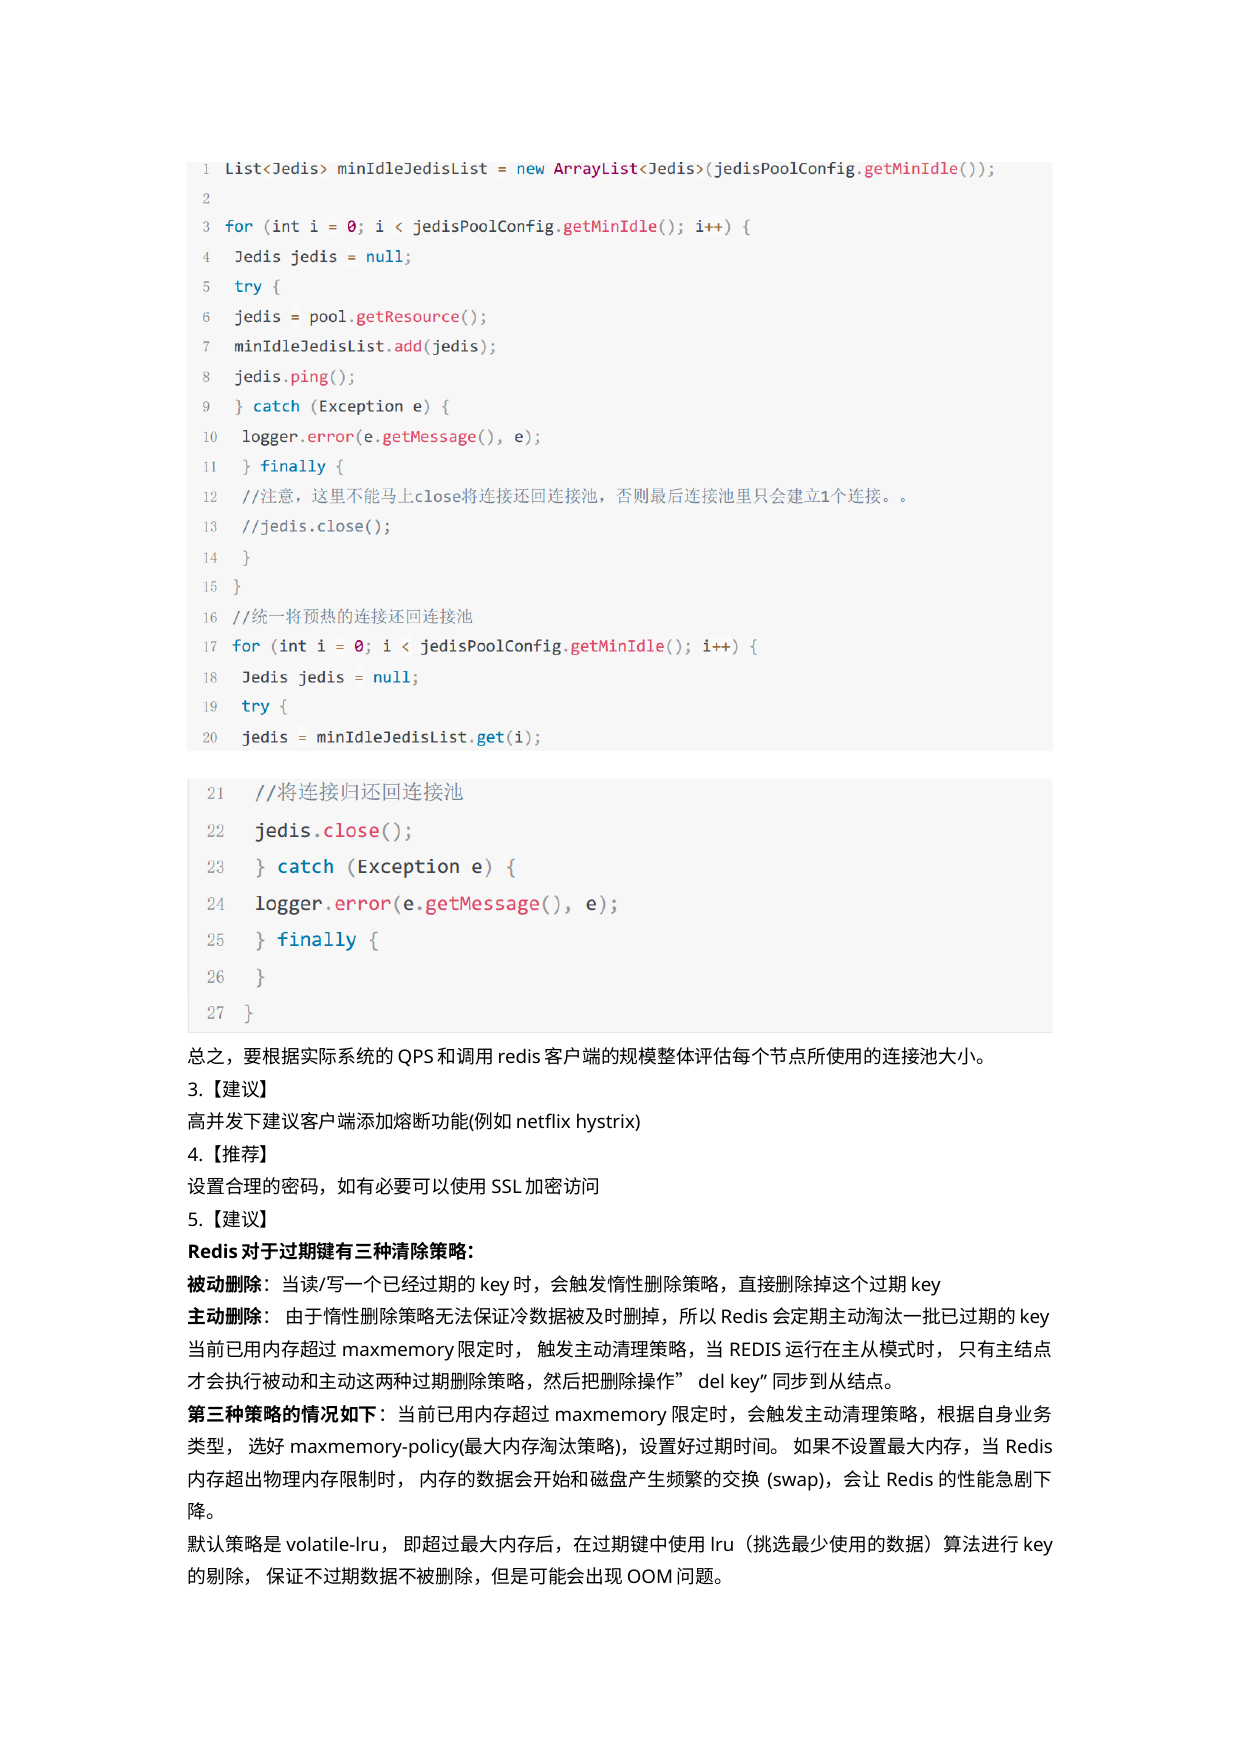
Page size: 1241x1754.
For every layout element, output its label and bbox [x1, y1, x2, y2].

picture [187, 162, 1053, 751]
picture [187, 779, 1053, 1033]
text [187, 1039, 1053, 1592]
